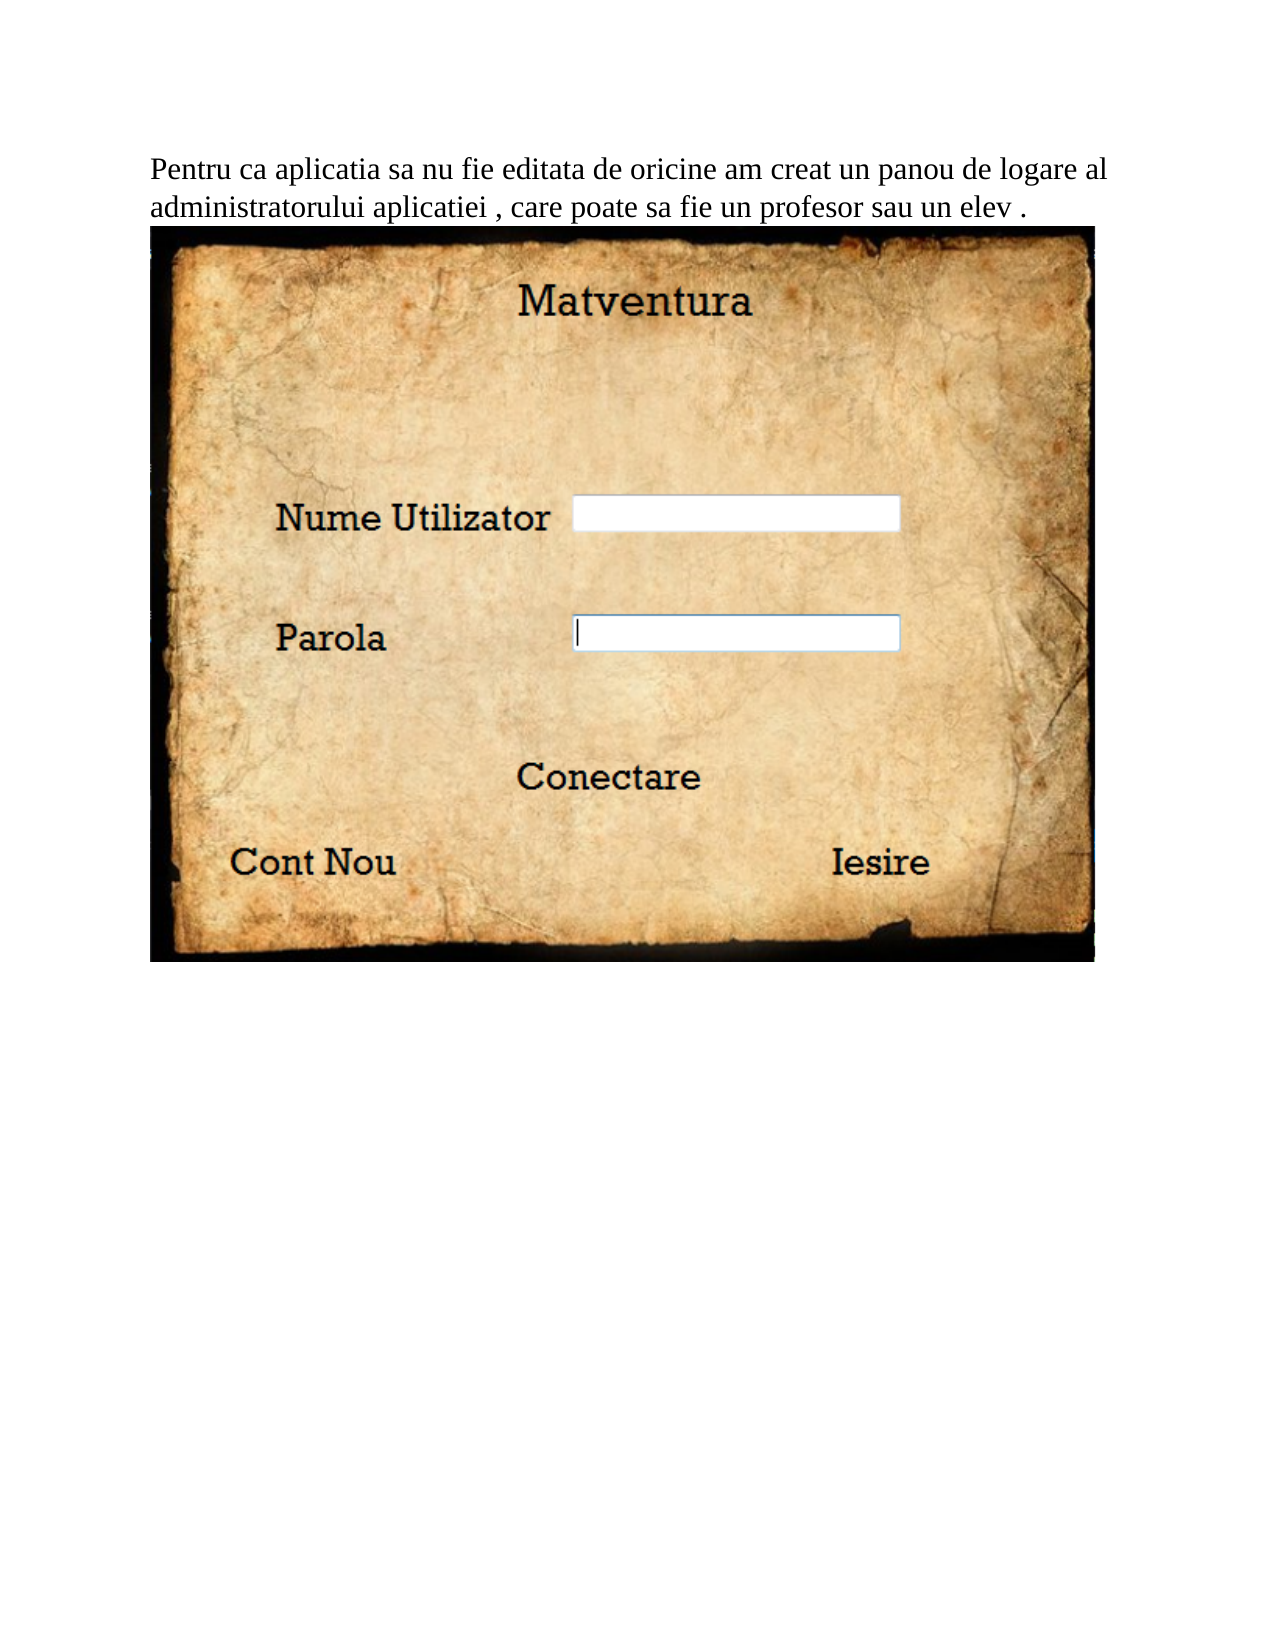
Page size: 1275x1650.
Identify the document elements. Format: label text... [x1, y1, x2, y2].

picture [150, 226, 1096, 962]
